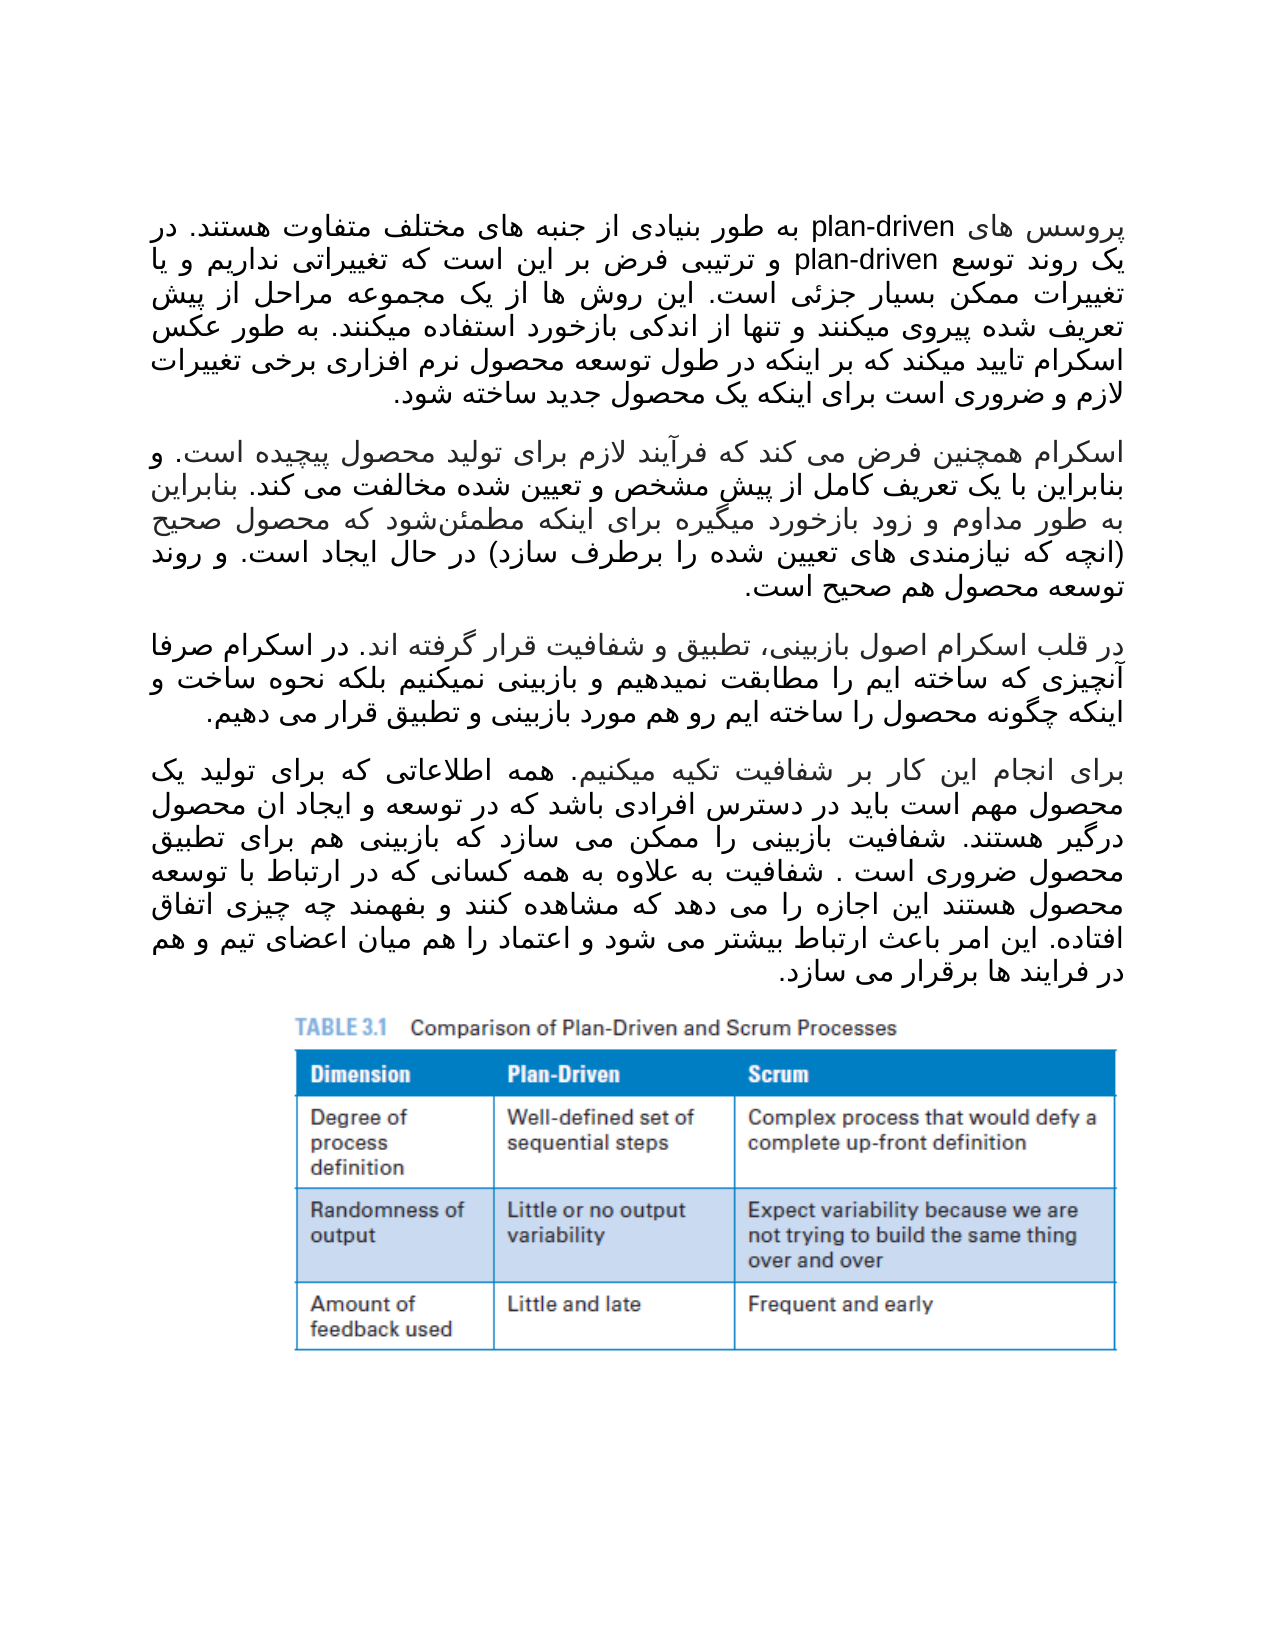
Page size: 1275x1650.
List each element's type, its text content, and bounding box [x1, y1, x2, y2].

text اسکرام همچنین فرض می کند که فرآیند لازم برای تولید محصول پیچیده است. و بنابراین با یک تعریف کامل از پیش مشخص و تعیین شده مخالفت می کند. بنابراین به طور مداوم و زود بازخورد میگیره برای اینکه مطمئن‌شود که محصول صحیح (انچه که نیازمندی های تعیین شده را برطرف سازد) در حال ایجاد است. و روند توسعه محصول هم صحیح است. [150, 435, 1125, 602]
text در قلب اسکرام اصول بازبینی، تطبیق و شفافیت قرار گرفته اند. در اسکرام صرفا آنچیزی که ساخته ایم را مطابقت نمیدهیم و بازبینی نمیکنیم بلکه نحوه ساخت و اینکه چگونه محصول را ساخته ایم رو هم مورد بازبینی و تطبیق قرار می دهیم. [150, 627, 1125, 728]
text پروسس های plan-driven به طور بنیادی از جنبه های مختلف متفاوت هستند. در یک روند توسع plan-driven و ترتیبی فرض بر این است که تغییراتی نداریم و یا تغییرات ممکن بسیار جزئی است. این روش ها از یک مجموعه مراحل از پیش تعریف شده پیروی میکنند و تنها از اندکی بازخورد استفاده میکنند. به طور عکس اسکرام تایید میکند که بر اینکه در طول توسعه محصول نرم افزاری برخی تغییرات لازم و ضروری است برای اینکه یک محصول جدید ساخته شود. [150, 208, 1125, 410]
text برای انجام این کار بر شفافیت تکیه میکنیم. همه اطلاعاتی که برای تولید یک محصول مهم است باید در دسترس افرادی باشد که در توسعه و ایجاد ان محصول درگیر هستند. شفافیت بازبینی را ممکن می سازد که بازبینی هم برای تطبیق محصول ضروری است . شفافیت به علاوه به همه کسانی که در ارتباط با توسعه محصول هستند این اجازه را می دهد که مشاهده کنند و بفهمند چه چیزی اتفاق افتاده. این امر باعث ارتباط بیشتر می شود و اعتماد را هم میان اعضای تیم و هم در فرایند ها برقرار می سازد. [150, 753, 1125, 988]
picture [284, 1012, 1125, 1368]
